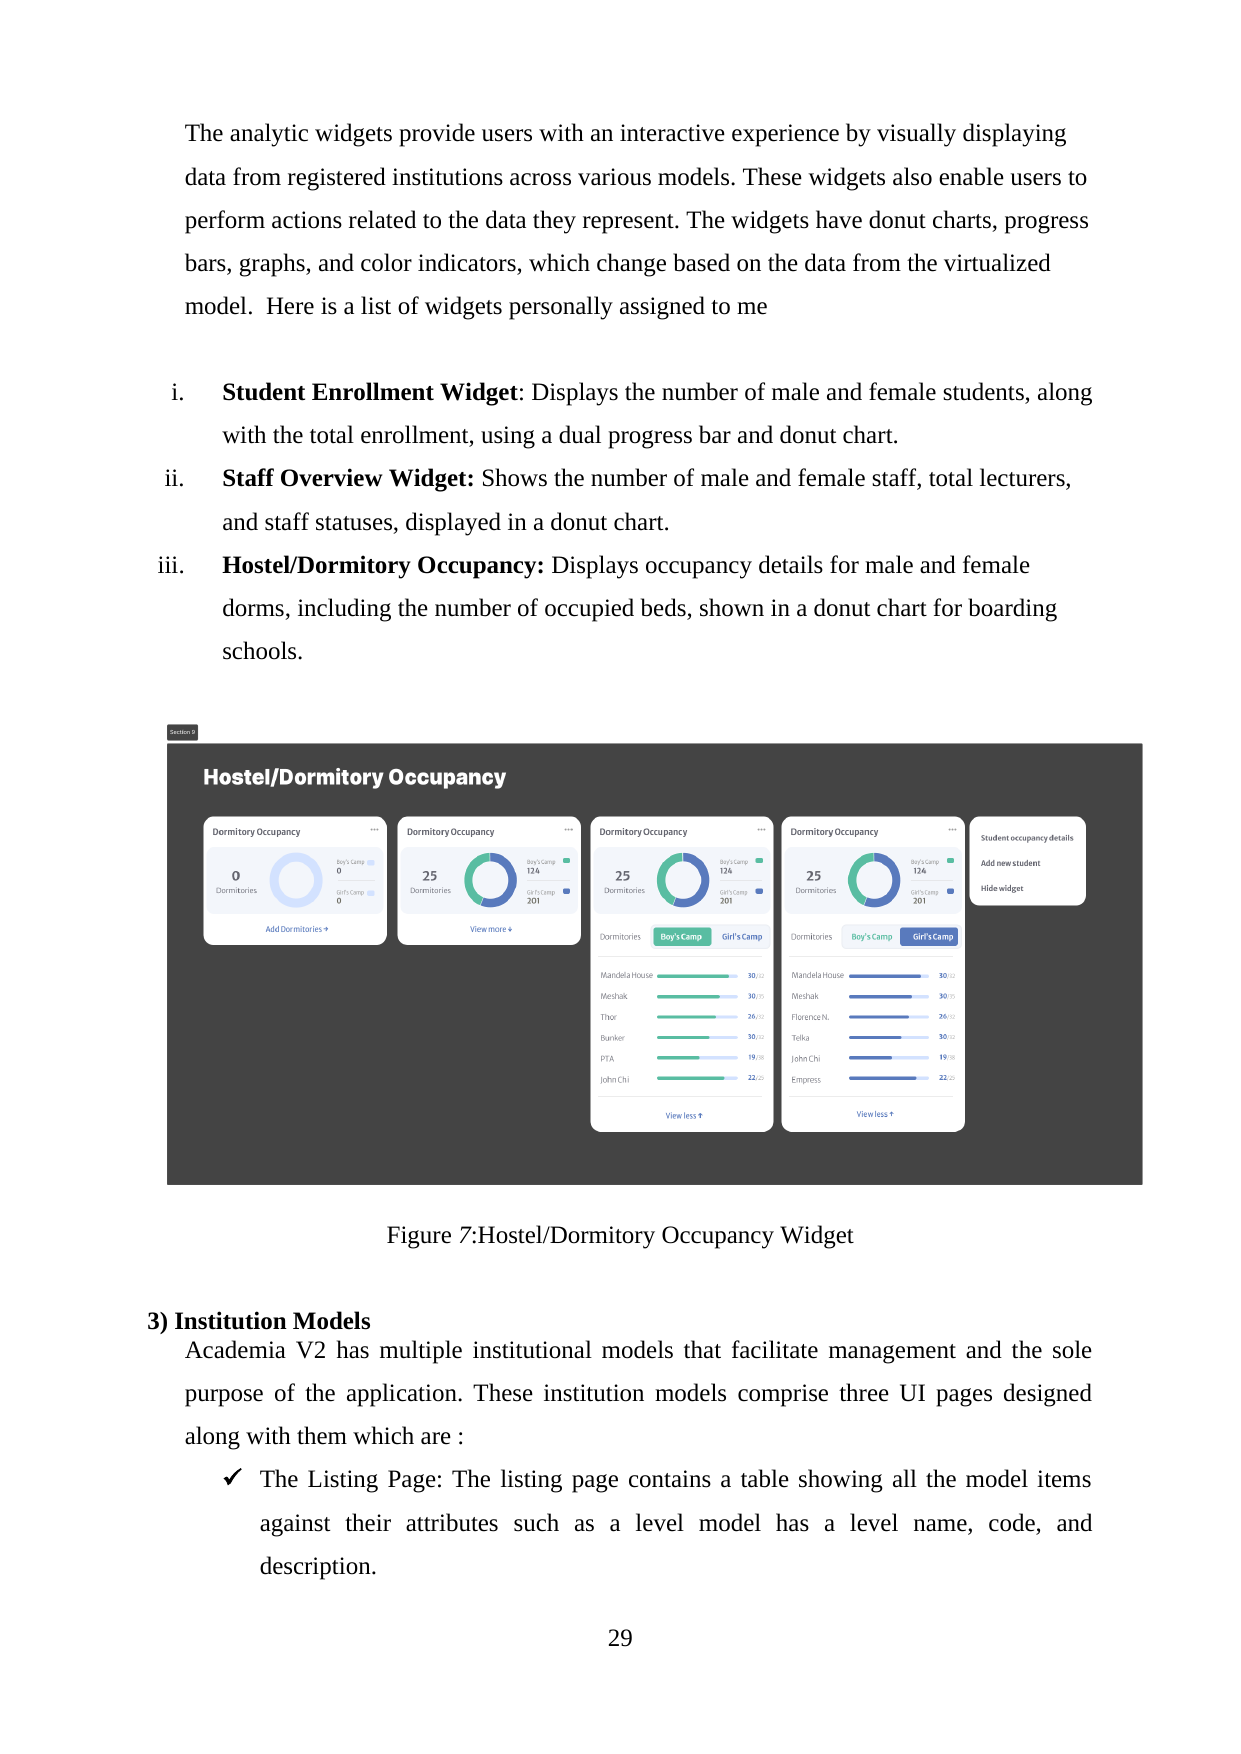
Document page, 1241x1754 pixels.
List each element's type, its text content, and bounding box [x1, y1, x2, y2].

list The Listing Page: The listing page contains a table showing all the model items against their attributes such as a level model has a level name, code, and description. [222, 1464, 1093, 1579]
list Staff Overview Widget: Shows the number of male and female staff, total lecturers, and staff statuses, displayed in a donut chart. [184, 463, 1093, 535]
picture [147, 722, 1163, 1206]
text Figure 7:Hostel/Dormitory Occupancy Widget [147, 1220, 1093, 1249]
text 3) Institution Models [147, 1306, 1093, 1335]
list Hostel/Dormitory Occupancy: Displays occupancy details for male and female dorms, including the number of occupied beds, shown in a donut chart for boarding schools. [184, 550, 1093, 665]
text The analytic widgets provide users with an interactive experience by visually displaying data from registered institutions across various models. These widgets also enable users to perform actions related to the data they represent. The widgets have donut charts, progress bars, graphs, and color indicators, which change based on the data from the virtualized model. Here is a list of widgets personally assigned to me [184, 118, 1093, 320]
list Student Enrollment Widget: Displays the number of male and female students, along with the total enrollment, using a dual progress bar and donut chart. [184, 377, 1093, 449]
text Academia V2 has multiple institutional models that facilitate management and the sole purpose of the application. These institution models comprise three UI pages designed along with them which are : [184, 1335, 1093, 1450]
